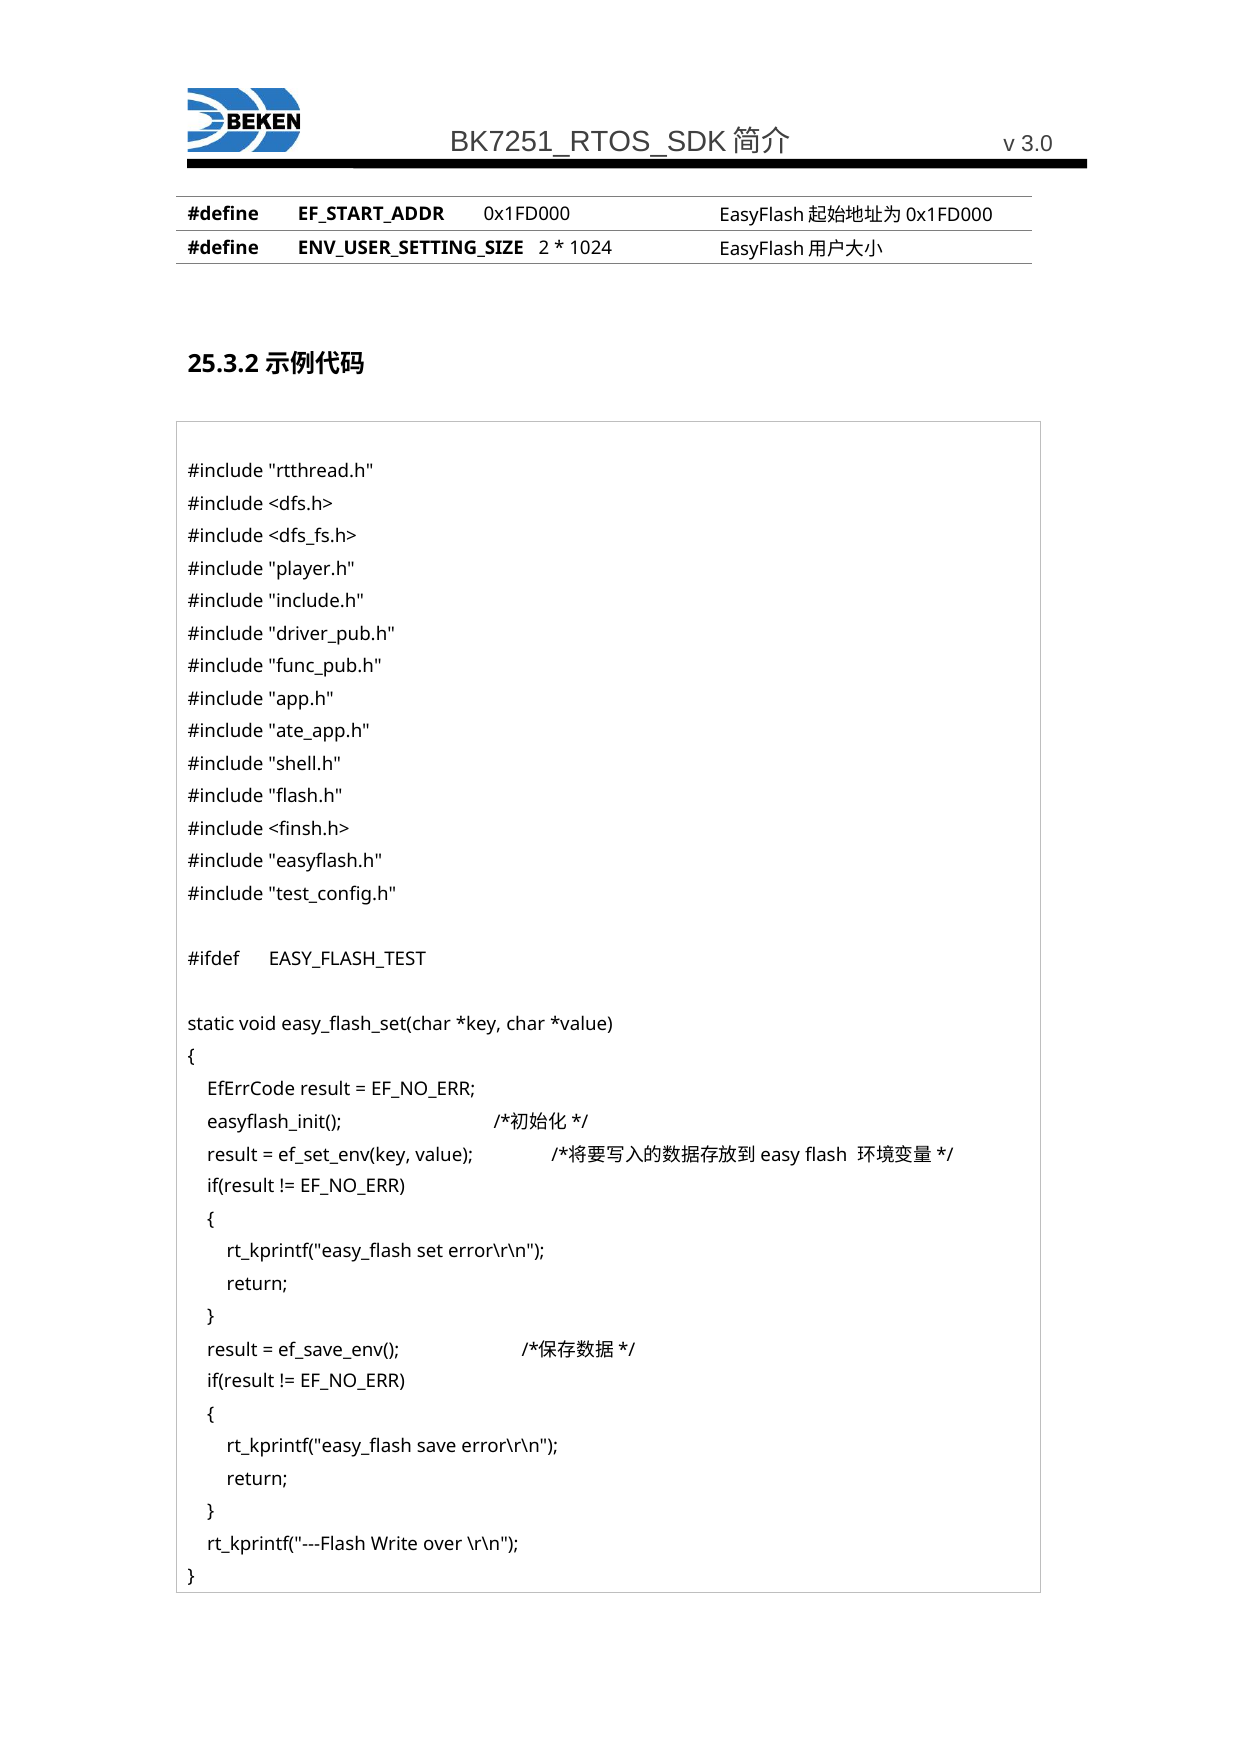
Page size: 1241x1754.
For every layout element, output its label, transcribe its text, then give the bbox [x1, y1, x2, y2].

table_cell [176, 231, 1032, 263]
picture [187, 88, 300, 152]
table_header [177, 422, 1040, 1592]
subtitle 25.3.2 示例代码 [187, 329, 1053, 394]
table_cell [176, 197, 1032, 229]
